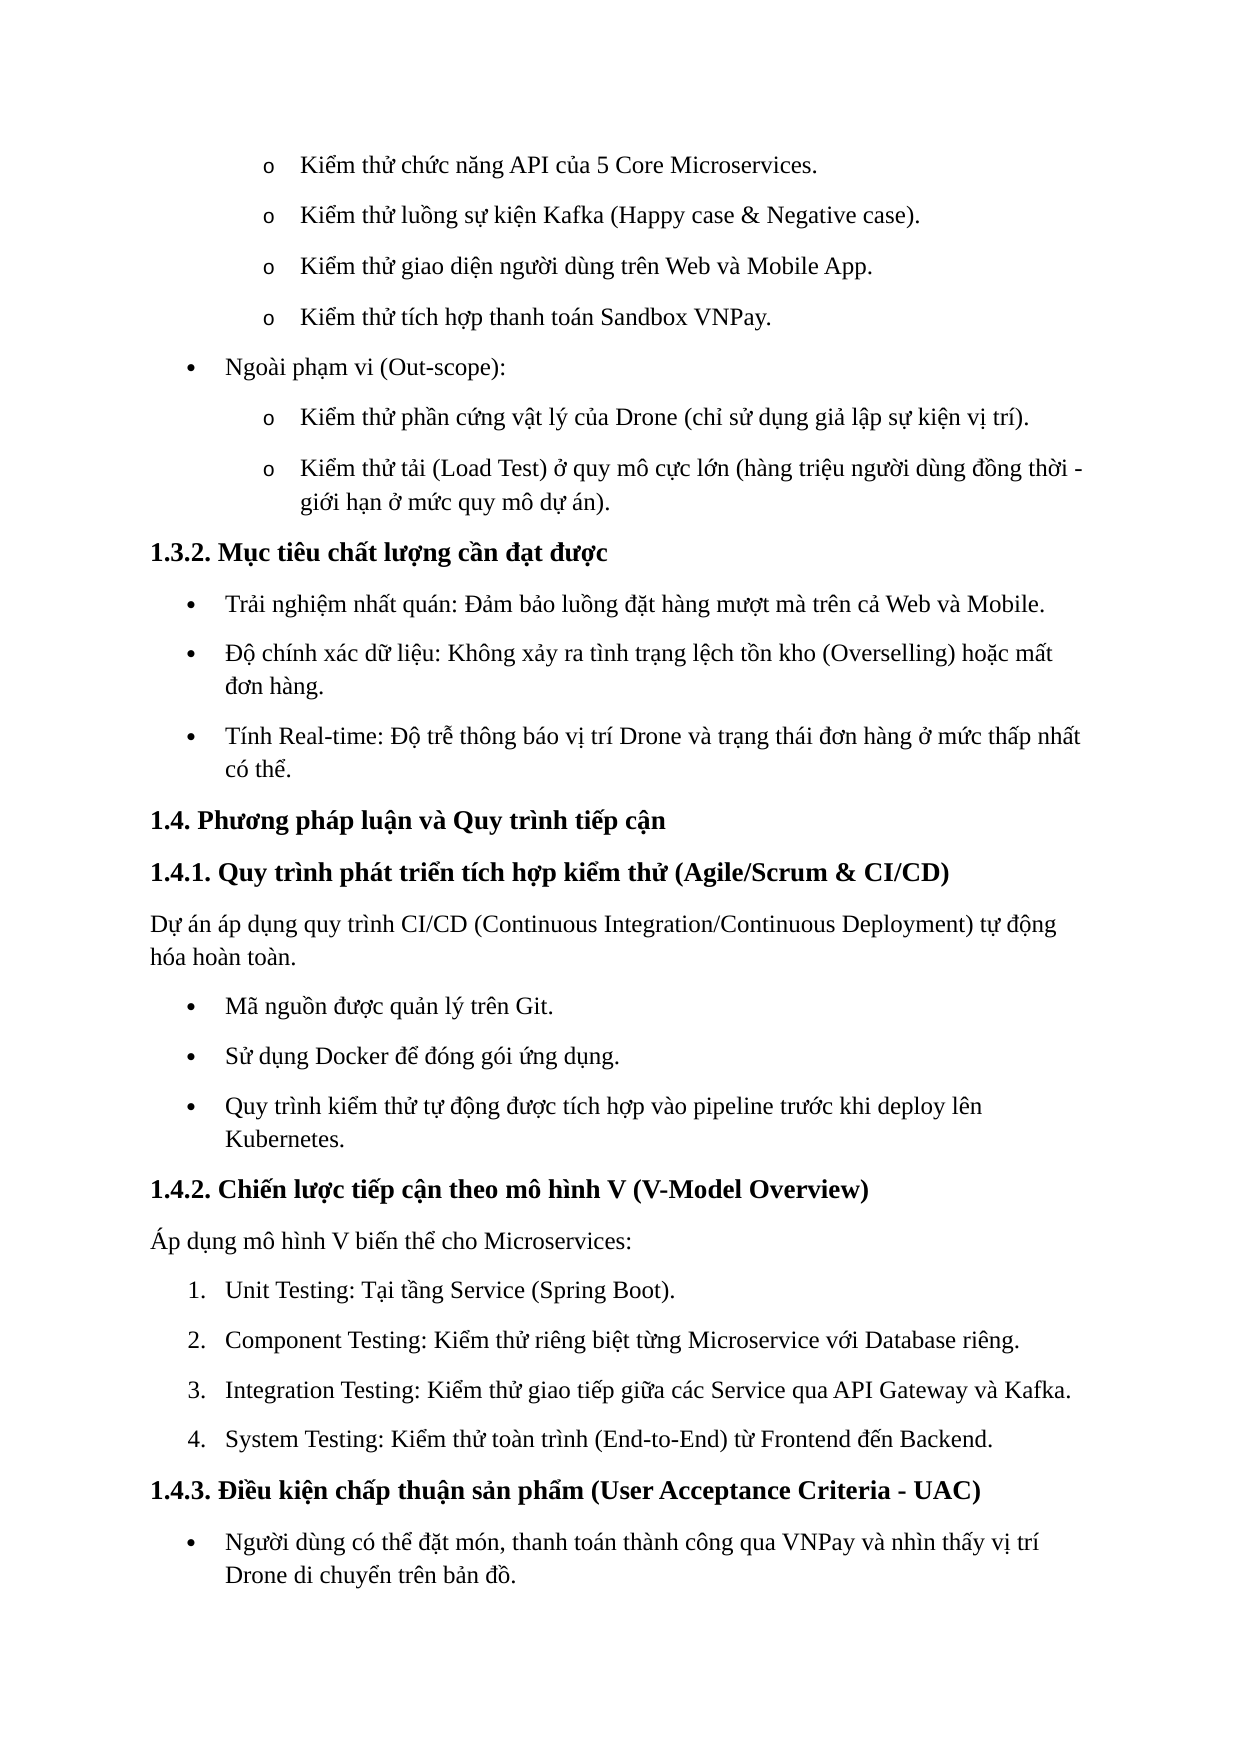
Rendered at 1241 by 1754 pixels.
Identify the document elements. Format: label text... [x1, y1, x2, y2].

text 1.4.2. Chiến lược tiếp cận theo mô hình V (V-Model Overview) [150, 1173, 1090, 1204]
list Sử dụng Docker để đóng gói ứng dụng. [187, 1041, 1090, 1070]
list Kiểm thử phần cứng vật lý của Drone (chỉ sử dụng giả lập sự kiện vị trí). [262, 402, 1090, 432]
list Độ chính xác dữ liệu: Không xảy ra tình trạng lệch tồn kho (Overselling) hoặc mất đơn hàng. [187, 638, 1090, 700]
list Kiểm thử giao diện người dùng trên Web và Mobile App. [262, 251, 1090, 281]
list Kiểm thử chức năng API của 5 Core Microservices. [262, 150, 1090, 179]
list Kiểm thử tích hợp thanh toán Sandbox VNPay. [262, 302, 1090, 331]
list Quy trình kiểm thử tự động được tích hợp vào pipeline trước khi deploy lên Kubernetes. [187, 1091, 1090, 1152]
text Áp dụng mô hình V biến thể cho Microservices: [150, 1226, 1090, 1254]
text 1.4.1. Quy trình phát triển tích hợp kiểm thử (Agile/Scrum & CI/CD) [150, 856, 1090, 887]
list Unit Testing: Tại tầng Service (Spring Boot). [187, 1276, 1090, 1304]
list Trải nghiệm nhất quán: Đảm bảo luồng đặt hàng mượt mà trên cả Web và Mobile. [187, 589, 1090, 617]
text 1.4.3. Điều kiện chấp thuận sản phẩm (User Acceptance Criteria - UAC) [150, 1474, 1090, 1505]
list Integration Testing: Kiểm thử giao tiếp giữa các Service qua API Gateway và Kafka. [187, 1375, 1090, 1404]
list Component Testing: Kiểm thử riêng biệt từng Microservice với Database riêng. [187, 1325, 1090, 1354]
text Dự án áp dụng quy trình CI/CD (Continuous Integration/Continuous Deployment) tự động hóa hoàn toàn. [150, 909, 1090, 970]
list Kiểm thử luồng sự kiện Kafka (Happy case & Negative case). [262, 201, 1090, 230]
text 1.3.2. Mục tiêu chất lượng cần đạt được [150, 536, 1090, 567]
list Kiểm thử tải (Load Test) ở quy mô cực lớn (hàng triệu người dùng đồng thời - giới hạn ở mức quy mô dự án). [262, 453, 1090, 515]
list Mã nguồn được quản lý trên Git. [187, 991, 1090, 1020]
list Người dùng có thể đặt món, thanh toán thành công qua VNPay và nhìn thấy vị trí Drone di chuyển trên bản đồ. [187, 1527, 1090, 1588]
list System Testing: Kiểm thử toàn trình (End-to-End) từ Frontend đến Backend. [187, 1424, 1090, 1453]
list Tính Real-time: Độ trễ thông báo vị trí Drone và trạng thái đơn hàng ở mức thấp nhất có thể. [187, 721, 1090, 783]
list Ngoài phạm vi (Out-scope): [187, 352, 1090, 381]
text 1.4. Phương pháp luận và Quy trình tiếp cận [150, 804, 1090, 835]
